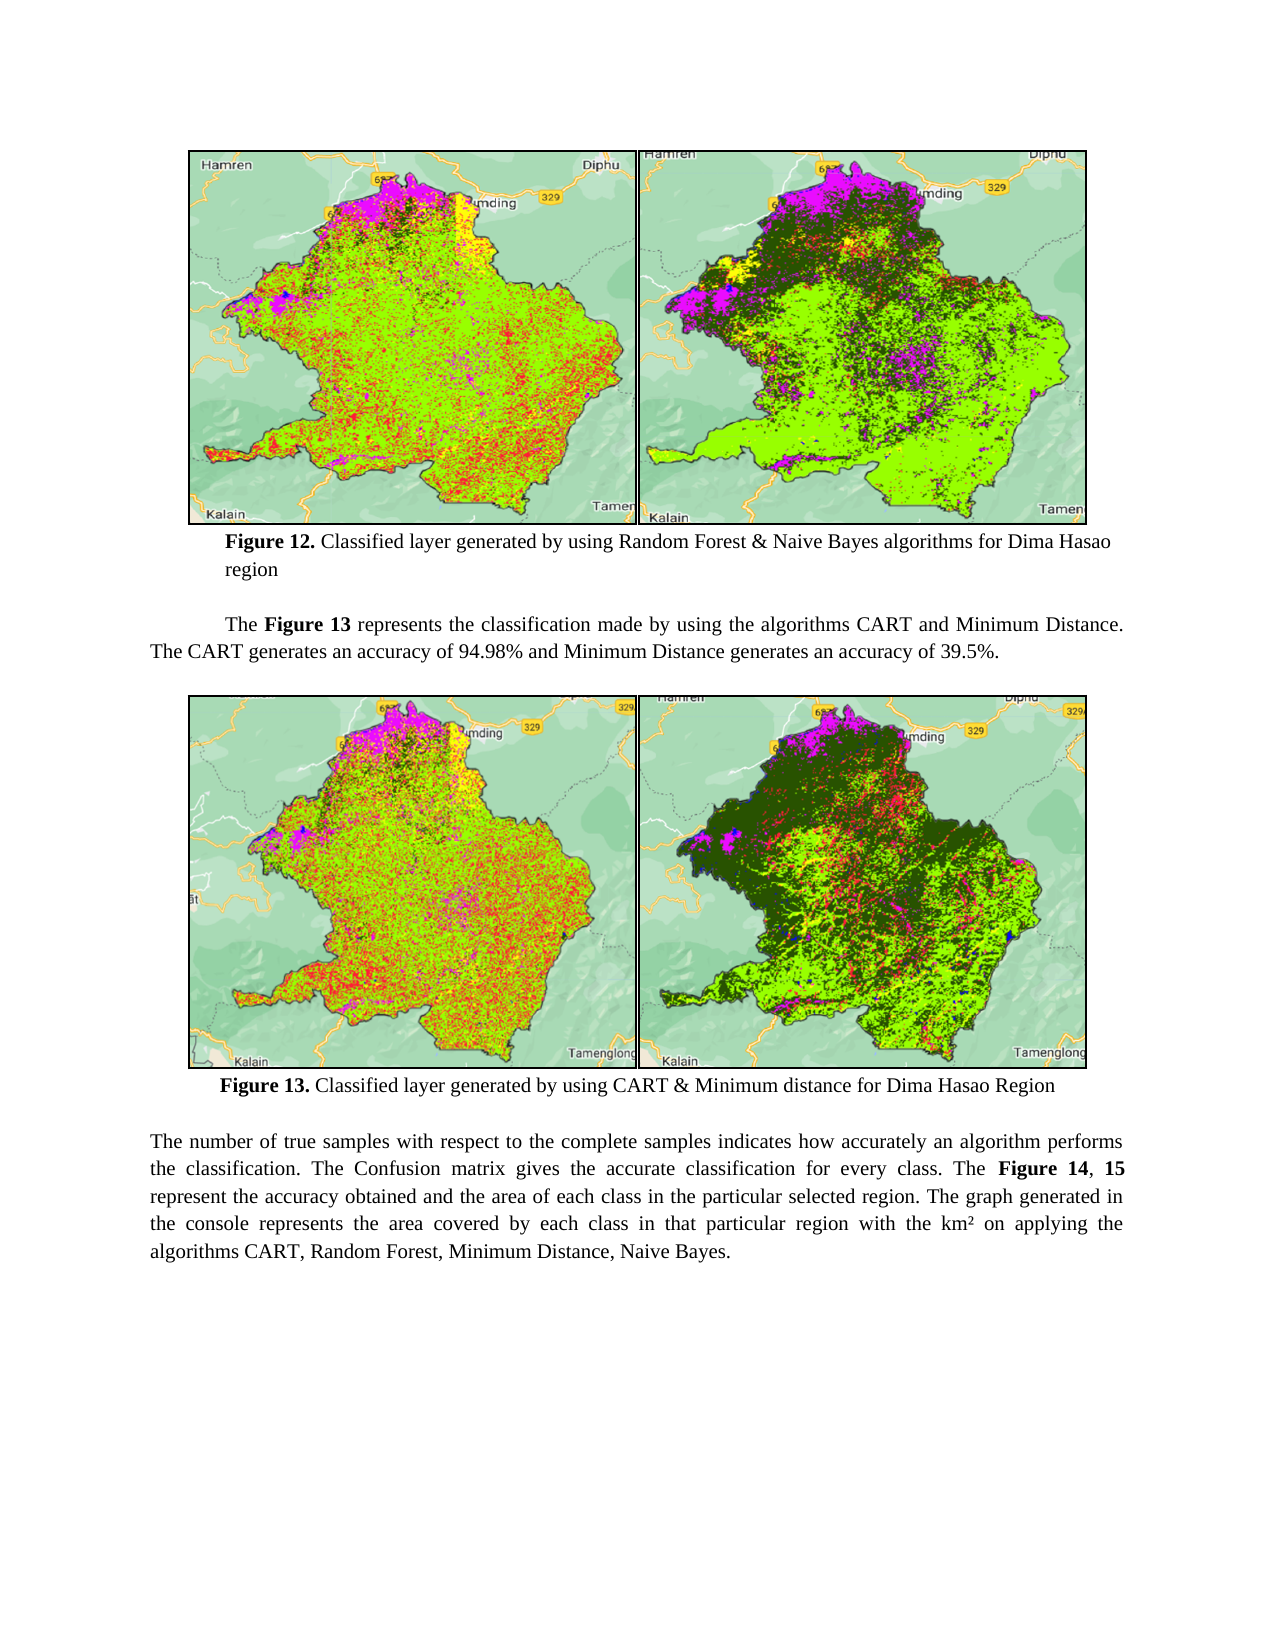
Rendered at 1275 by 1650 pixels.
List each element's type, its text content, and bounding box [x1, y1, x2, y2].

text Figure 12. Classified layer generated by using Random Forest & Naive Bayes algorithms for Dima Hasao region [225, 529, 1125, 581]
text The number of true samples with respect to the complete samples indicates how accurately an algorithm performs the classification. The Confusion matrix gives the accurate classification for every class. The Figure 14, 15 represent the accuracy obtained and the area of each class in the particular selected region. The graph generated in the console represents the area covered by each class in that particular region with the km² on applying the algorithms CART, Random Forest, Minimum Distance, Naive Bayes. [150, 1128, 1125, 1263]
text Figure 13. Classified layer generated by using CART & Minimum distance for Dima Hasao Region [150, 1073, 1125, 1097]
picture [640, 152, 1085, 523]
text The Figure 13 represents the classification made by using the algorithms CART and Minimum Distance. The CART generates an accuracy of 94.98% and Minimum Distance generates an accuracy of 39.5%. [150, 612, 1125, 663]
picture [640, 697, 1085, 1067]
picture [190, 152, 635, 523]
picture [190, 697, 635, 1067]
